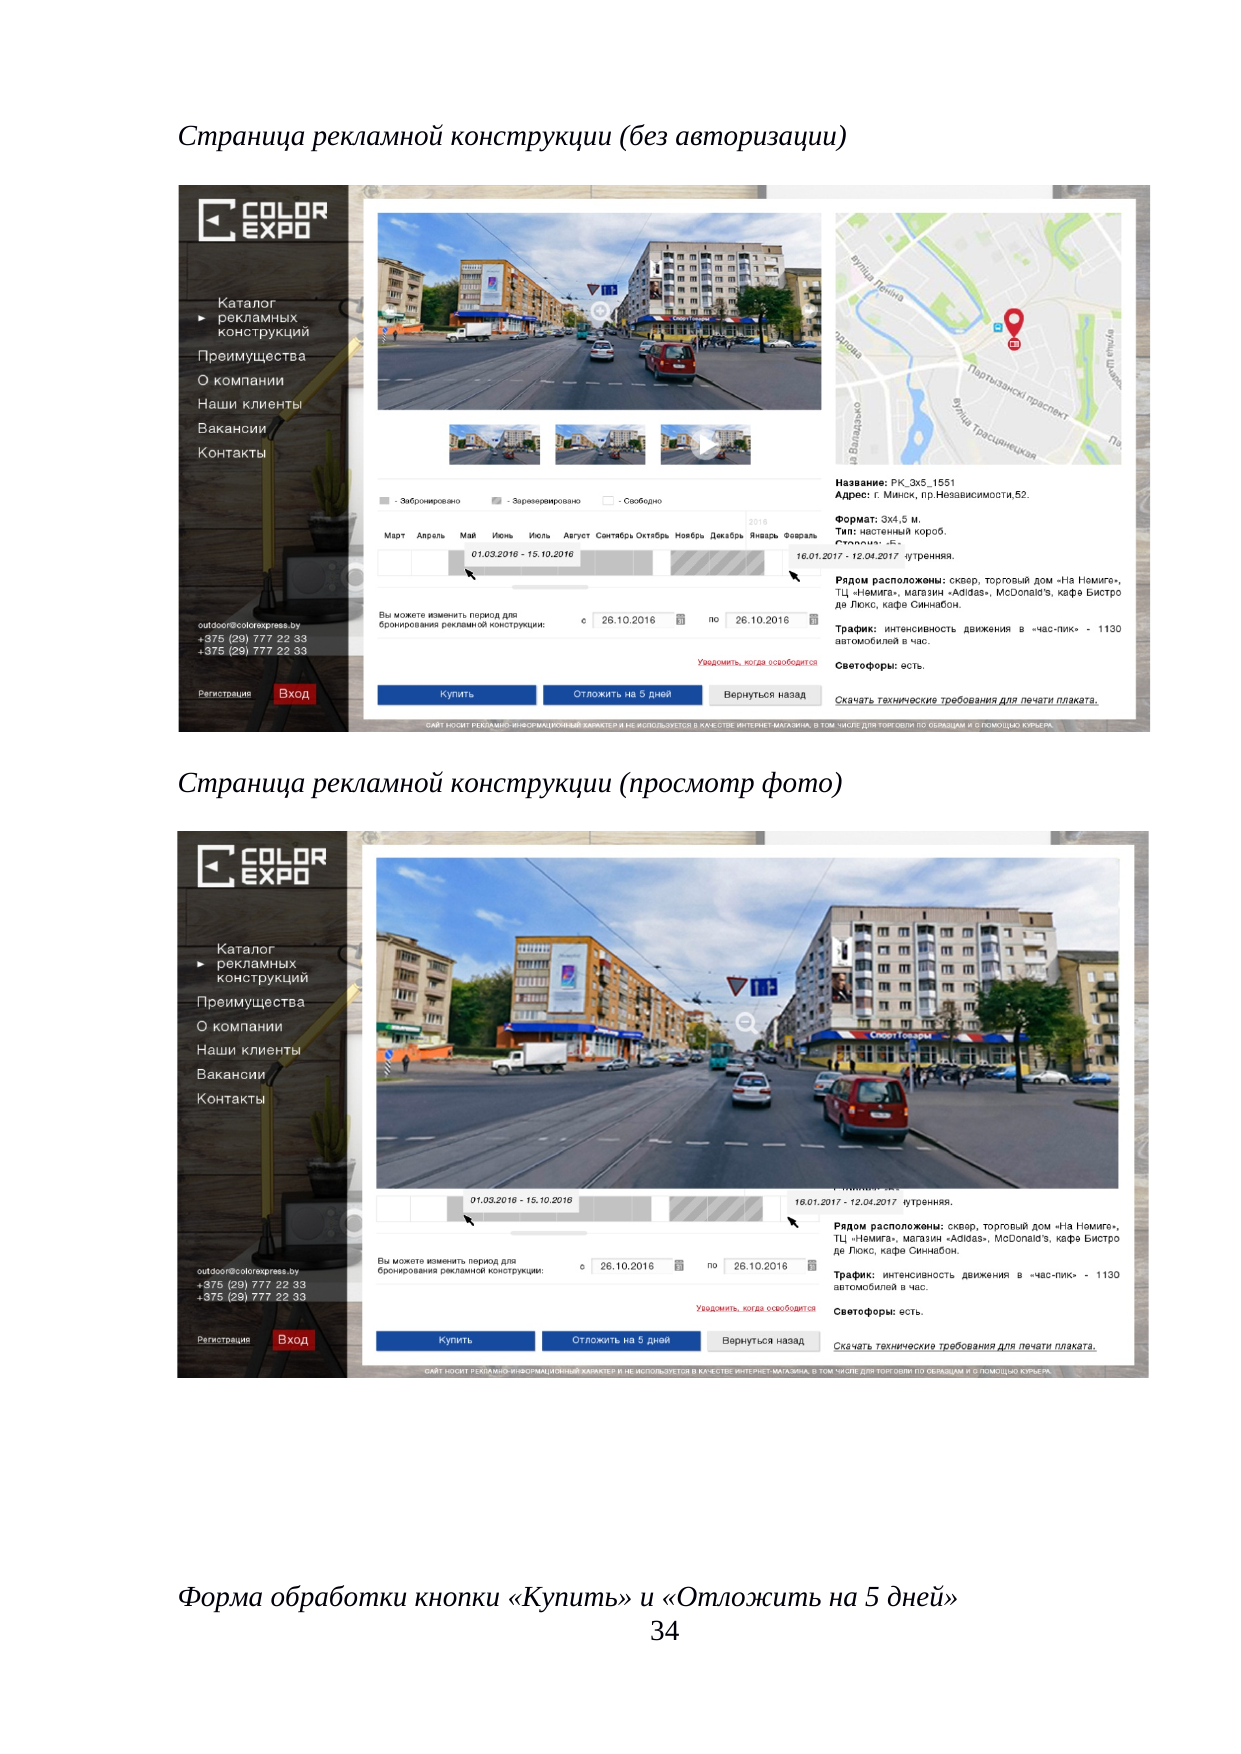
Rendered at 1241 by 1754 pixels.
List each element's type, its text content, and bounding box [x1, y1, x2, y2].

text Страница рекламной конструкции (просмотр фото) [177, 765, 1152, 798]
text Форма обработки кнопки «Купить» и «Отложить на 5 дней» [177, 1579, 1152, 1612]
picture [177, 831, 1149, 1378]
text Страница рекламной конструкции (без авторизации) [177, 118, 1152, 152]
picture [178, 185, 1151, 732]
